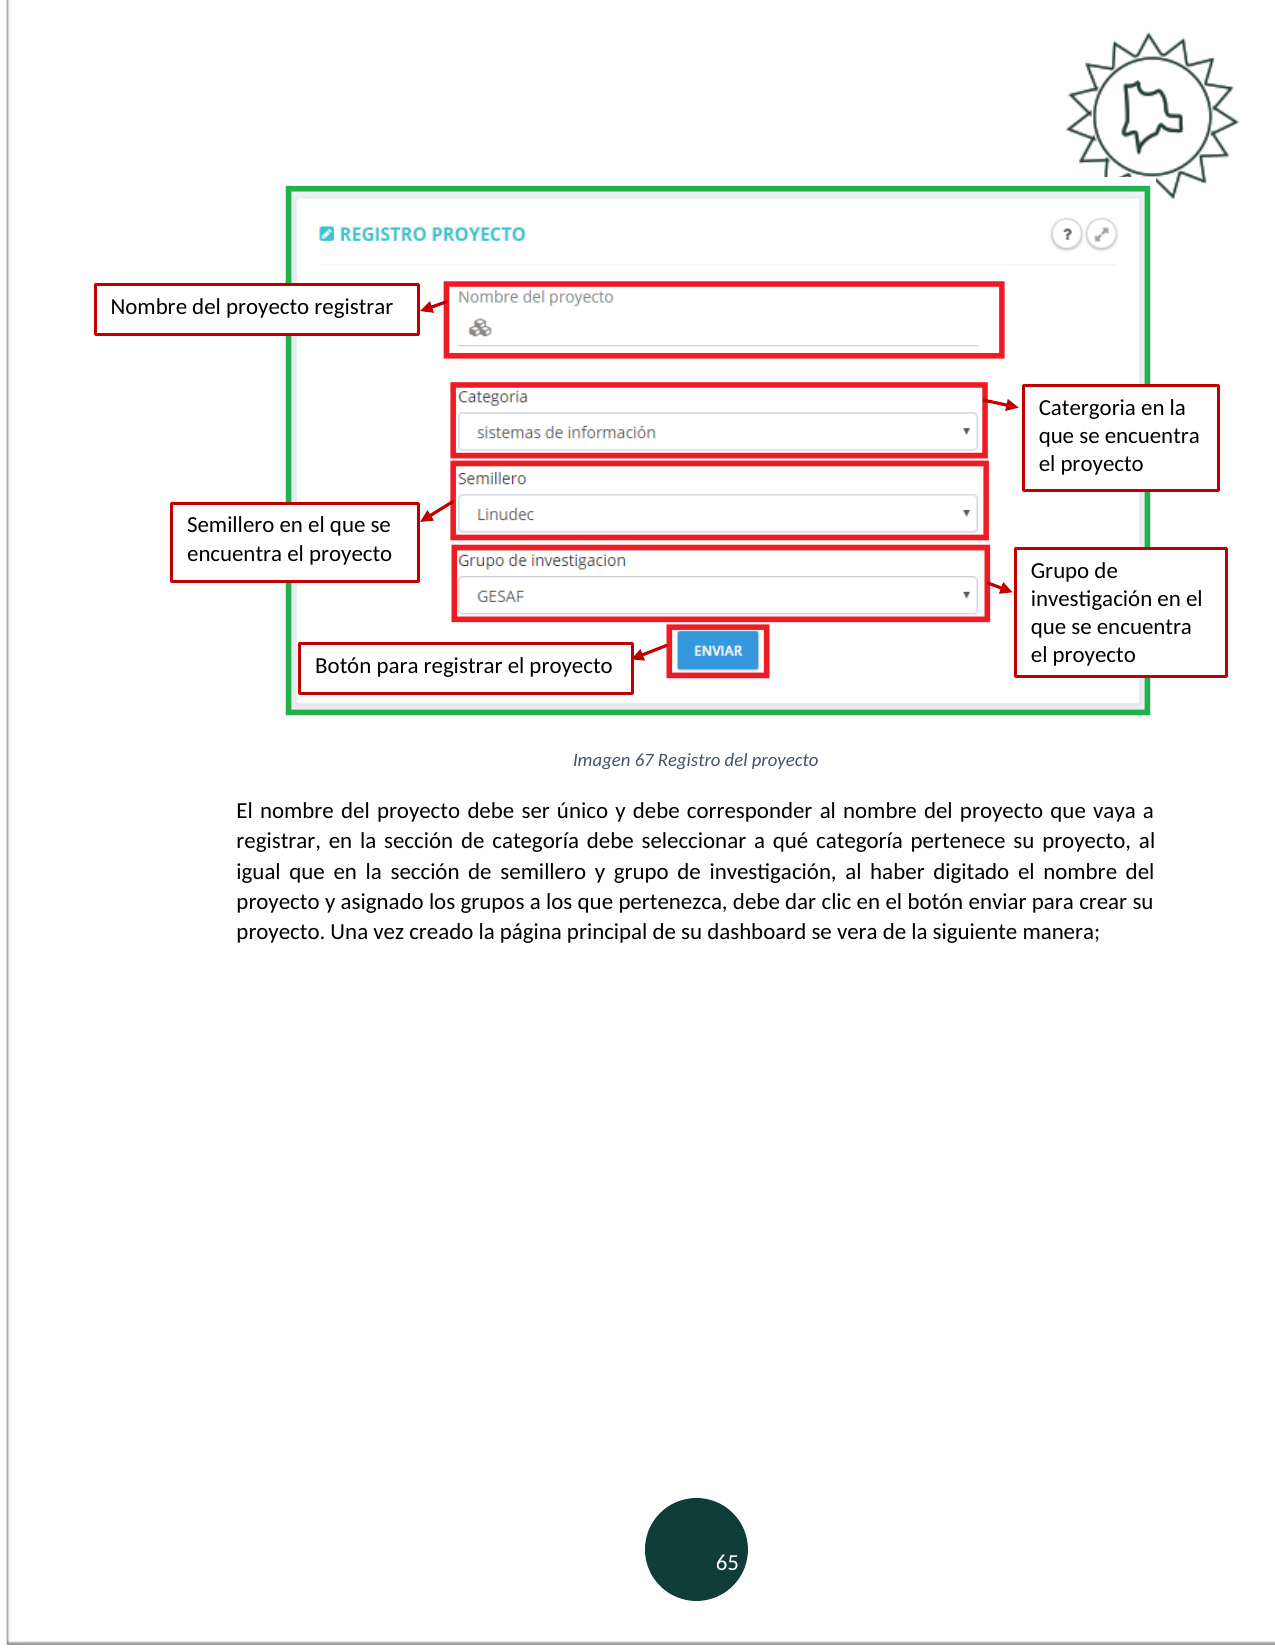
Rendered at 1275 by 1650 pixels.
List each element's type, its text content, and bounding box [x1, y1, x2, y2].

text El nombre del proyecto debe ser único y debe corresponder al nombre del proyecto que vaya a registrar, en la sección de categoría debe seleccionar a qué categoría pertenece su proyecto, al igual que en la sección de semillero y grupo de investigación, al haber digitado el nombre del proyecto y asignado los grupos a los que pertenezca, debe dar clic en el botón enviar para crear su proyecto. Una vez creado la página principal de su dashboard se vera de la siguiente manera; [236, 796, 1157, 945]
picture [6, 0, 1275, 1645]
